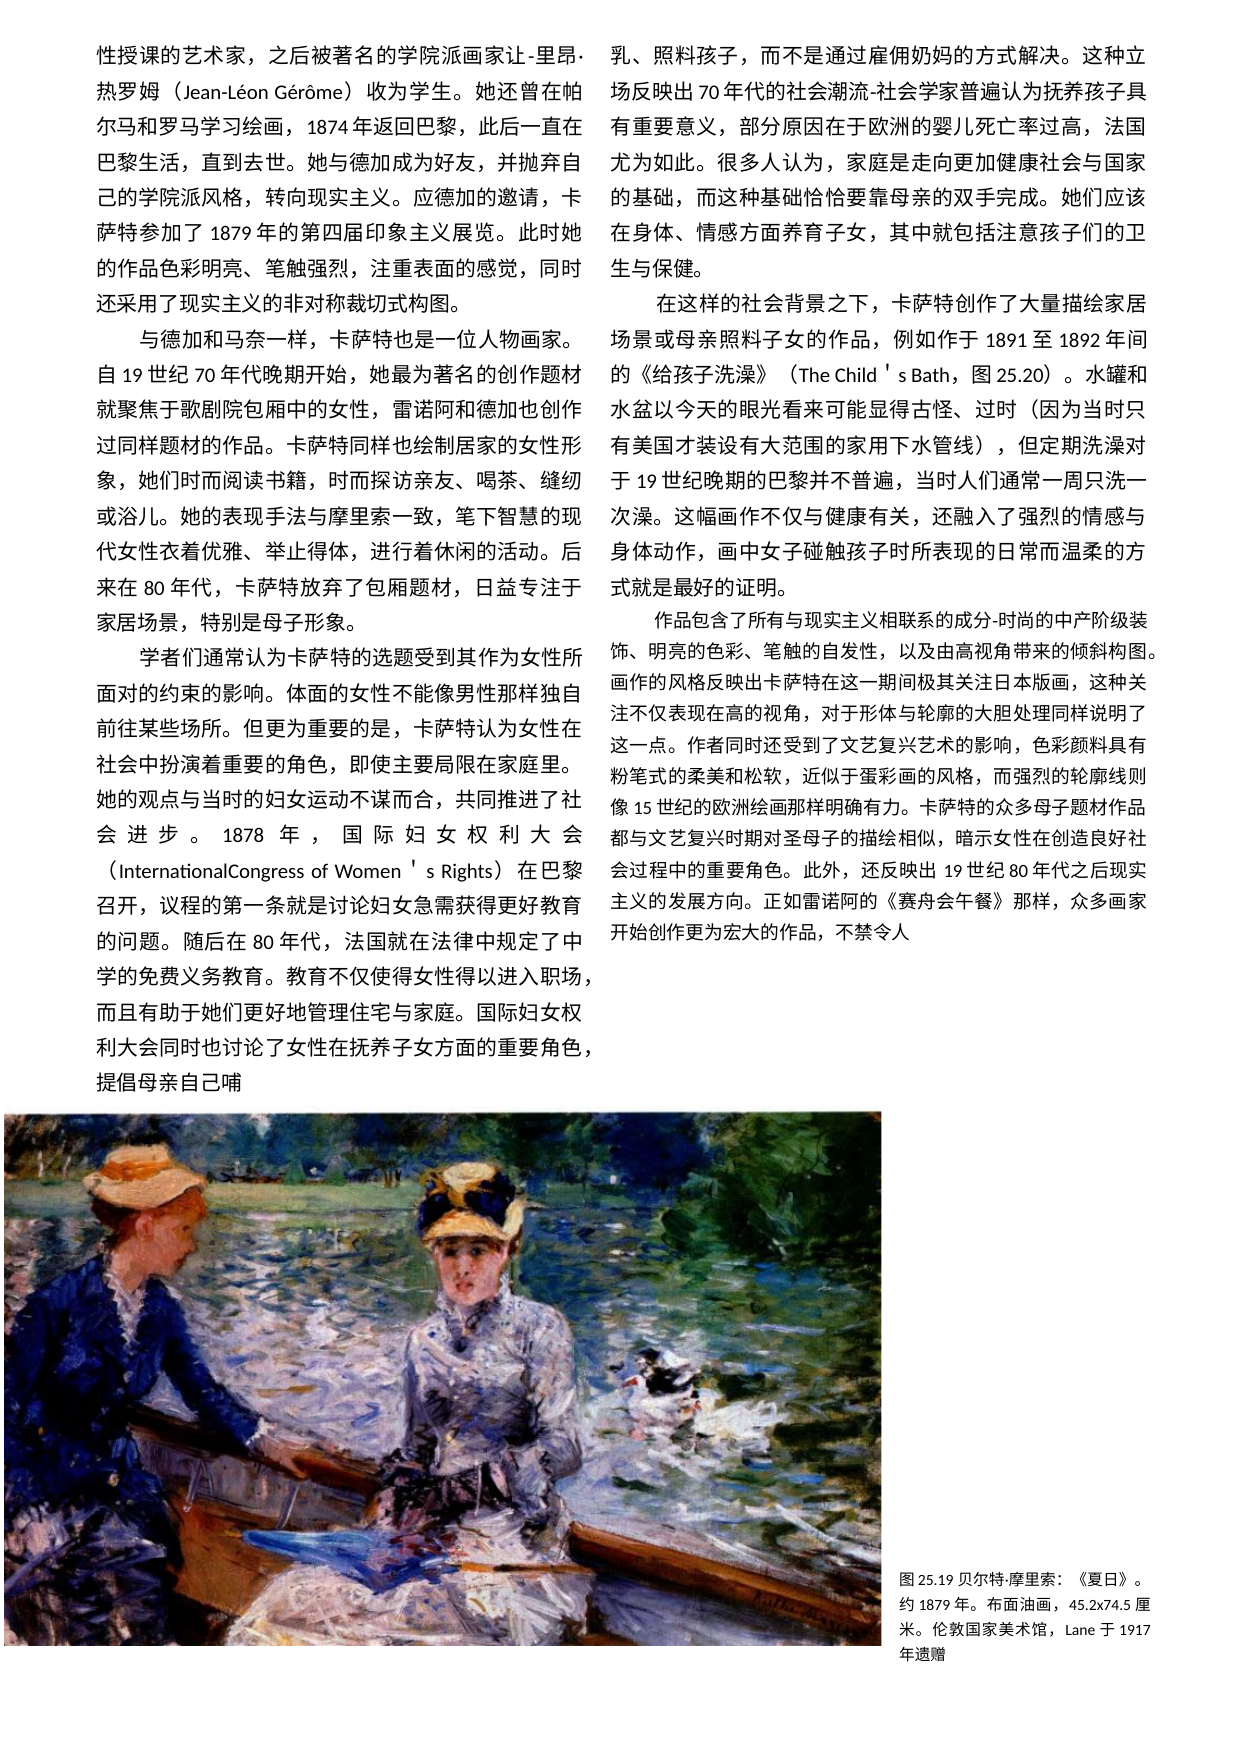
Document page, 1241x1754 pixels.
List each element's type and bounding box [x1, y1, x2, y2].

picture [4, 1106, 882, 1646]
